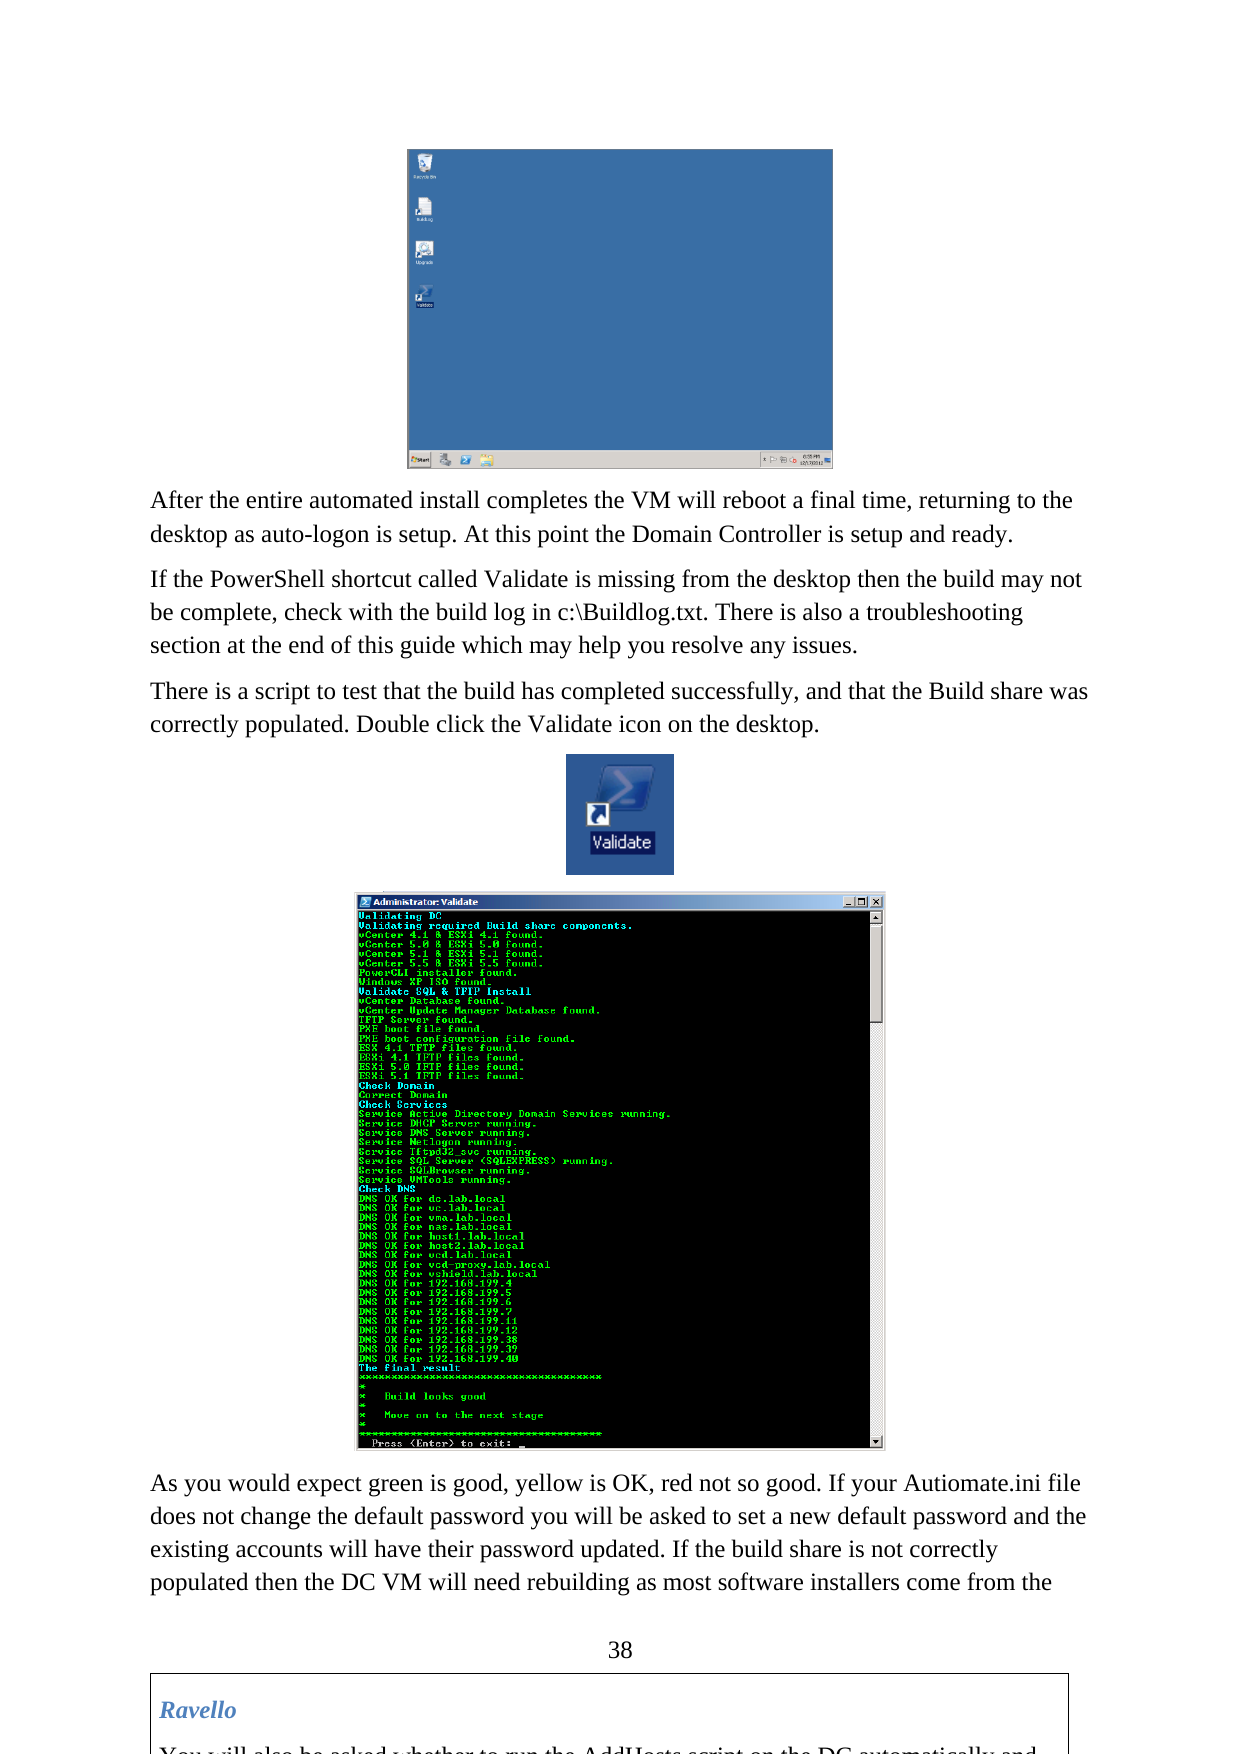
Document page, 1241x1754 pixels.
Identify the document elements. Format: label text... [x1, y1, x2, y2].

text After the entire automated install completes the VM will reboot a final time, returning to the desktop as auto-logon is setup. At this point the Domain Controller is setup and ready. [150, 486, 1090, 547]
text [150, 1468, 1090, 1596]
text If the PowerShell shortcut called Validate is missing from the desktop then the build may not be complete, check with the build log in c:\Buildlog.txt. There is also a troubleshooting section at the end of this guide which may help you resolve any issues. [150, 564, 1090, 659]
picture [407, 149, 833, 469]
picture [354, 891, 886, 1451]
text There is a script to test that the build has completed successfully, and that the Build share was correctly populated. Double click the Validate icon on the desktop. [150, 676, 1090, 737]
picture [566, 754, 674, 875]
